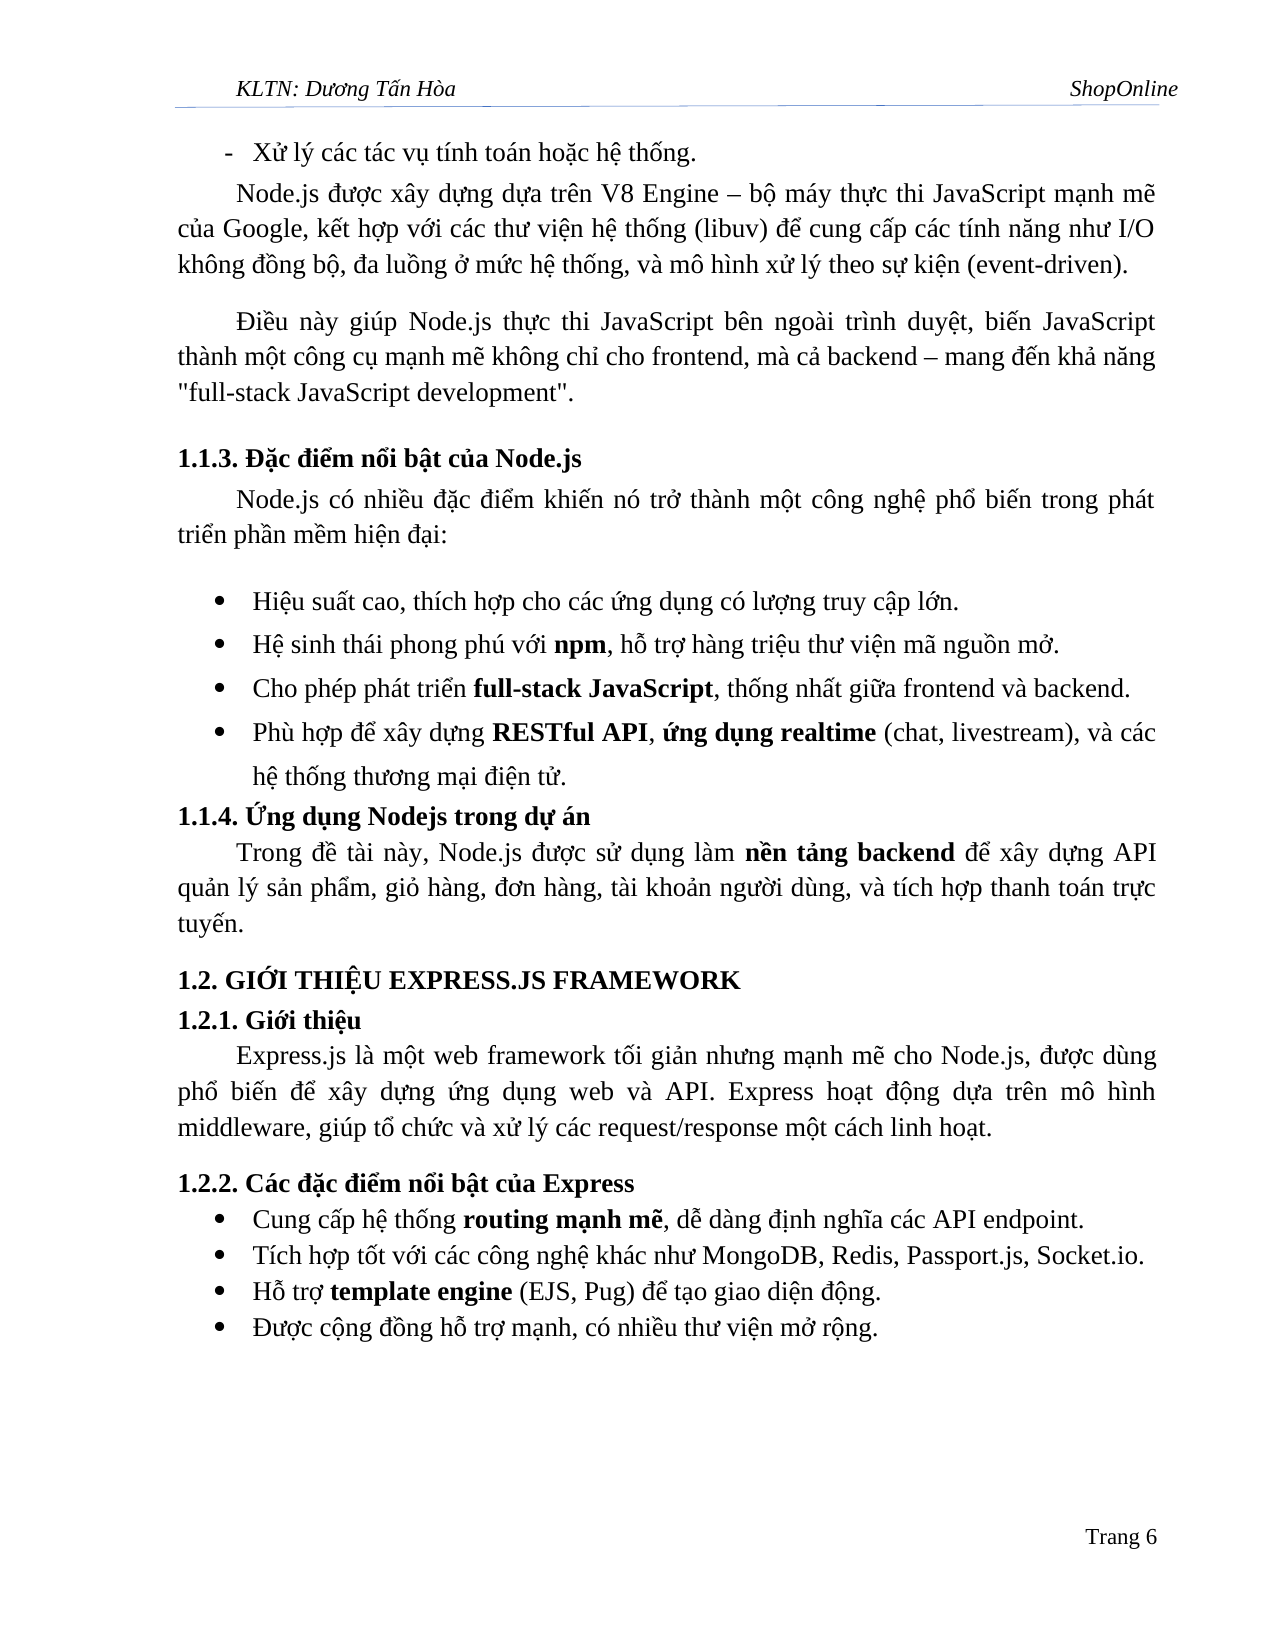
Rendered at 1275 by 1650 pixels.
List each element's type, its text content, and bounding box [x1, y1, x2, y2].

list Hiệu suất cao, thích hợp cho các ứng dụng có lượng truy cập lớn. [215, 575, 1157, 619]
subtitle 1.2. GIỚI THIỆU EXPRESS.JS FRAMEWORK [177, 964, 1157, 995]
list Hệ sinh thái phong phú với npm, hỗ trợ hàng triệu thư viện mã nguồn mở. [215, 619, 1157, 663]
text Node.js có nhiều đặc điểm khiến nó trở thành một công nghệ phổ biến trong phát triển phần mềm hiện đại: [177, 483, 1157, 550]
text Express.js là một web framework tối giản nhưng mạnh mẽ cho Node.js, được dùng phổ biến để xây dựng ứng dụng web và API. Express hoạt động dựa trên mô hình middleware, giúp tổ chức và xử lý các request/response một cách linh hoạt. [177, 1039, 1157, 1142]
text Trong đề tài này, Node.js được sử dụng làm nền tảng backend để xây dựng API quản lý sản phẩm, giỏ hàng, đơn hàng, tài khoản người dùng, và tích hợp thanh toán trực tuyến. [177, 836, 1157, 938]
list Được cộng đồng hỗ trợ mạnh, có nhiều thư viện mở rộng. [215, 1311, 1157, 1342]
list Cho phép phát triển full-stack JavaScript, thống nhất giữa frontend và backend. [215, 663, 1157, 706]
list Hỗ trợ template engine (EJS, Pug) để tạo giao diện động. [215, 1275, 1157, 1306]
subtitle 1.1.4. Ứng dụng Nodejs trong dự án [177, 800, 1157, 831]
list Tích hợp tốt với các công nghệ khác như MongoDB, Redis, Passport.js, Socket.io. [215, 1239, 1157, 1270]
subtitle 1.1.3. Đặc điểm nổi bật của Node.js [177, 433, 1157, 477]
list Phù hợp để xây dựng RESTful API, ứng dụng realtime (chat, livestream), và các hệ thống thương mại điện tử. [215, 706, 1157, 794]
subtitle 1.2.2. Các đặc điểm nổi bật của Express [177, 1167, 1157, 1199]
text Node.js được xây dựng dựa trên V8 Engine – bộ máy thực thi JavaScript mạnh mẽ của Google, kết hợp với các thư viện hệ thống (libuv) để cung cấp các tính năng như I/O không đồng bộ, đa luồng ở mức hệ thống, và mô hình xử lý theo sự kiện (event-driven). [177, 177, 1157, 279]
list Cung cấp hệ thống routing mạnh mẽ, dễ dàng định nghĩa các API endpoint. [215, 1203, 1157, 1234]
text Điều này giúp Node.js thực thi JavaScript bên ngoài trình duyệt, biến JavaScript thành một công cụ mạnh mẽ không chỉ cho frontend, mà cả backend – mang đến khả năng "full-stack JavaScript development". [177, 305, 1157, 407]
subtitle 1.2.1. Giới thiệu [177, 1004, 1157, 1035]
list Xử lý các tác vụ tính toán hoặc hệ thống. [177, 127, 1157, 171]
